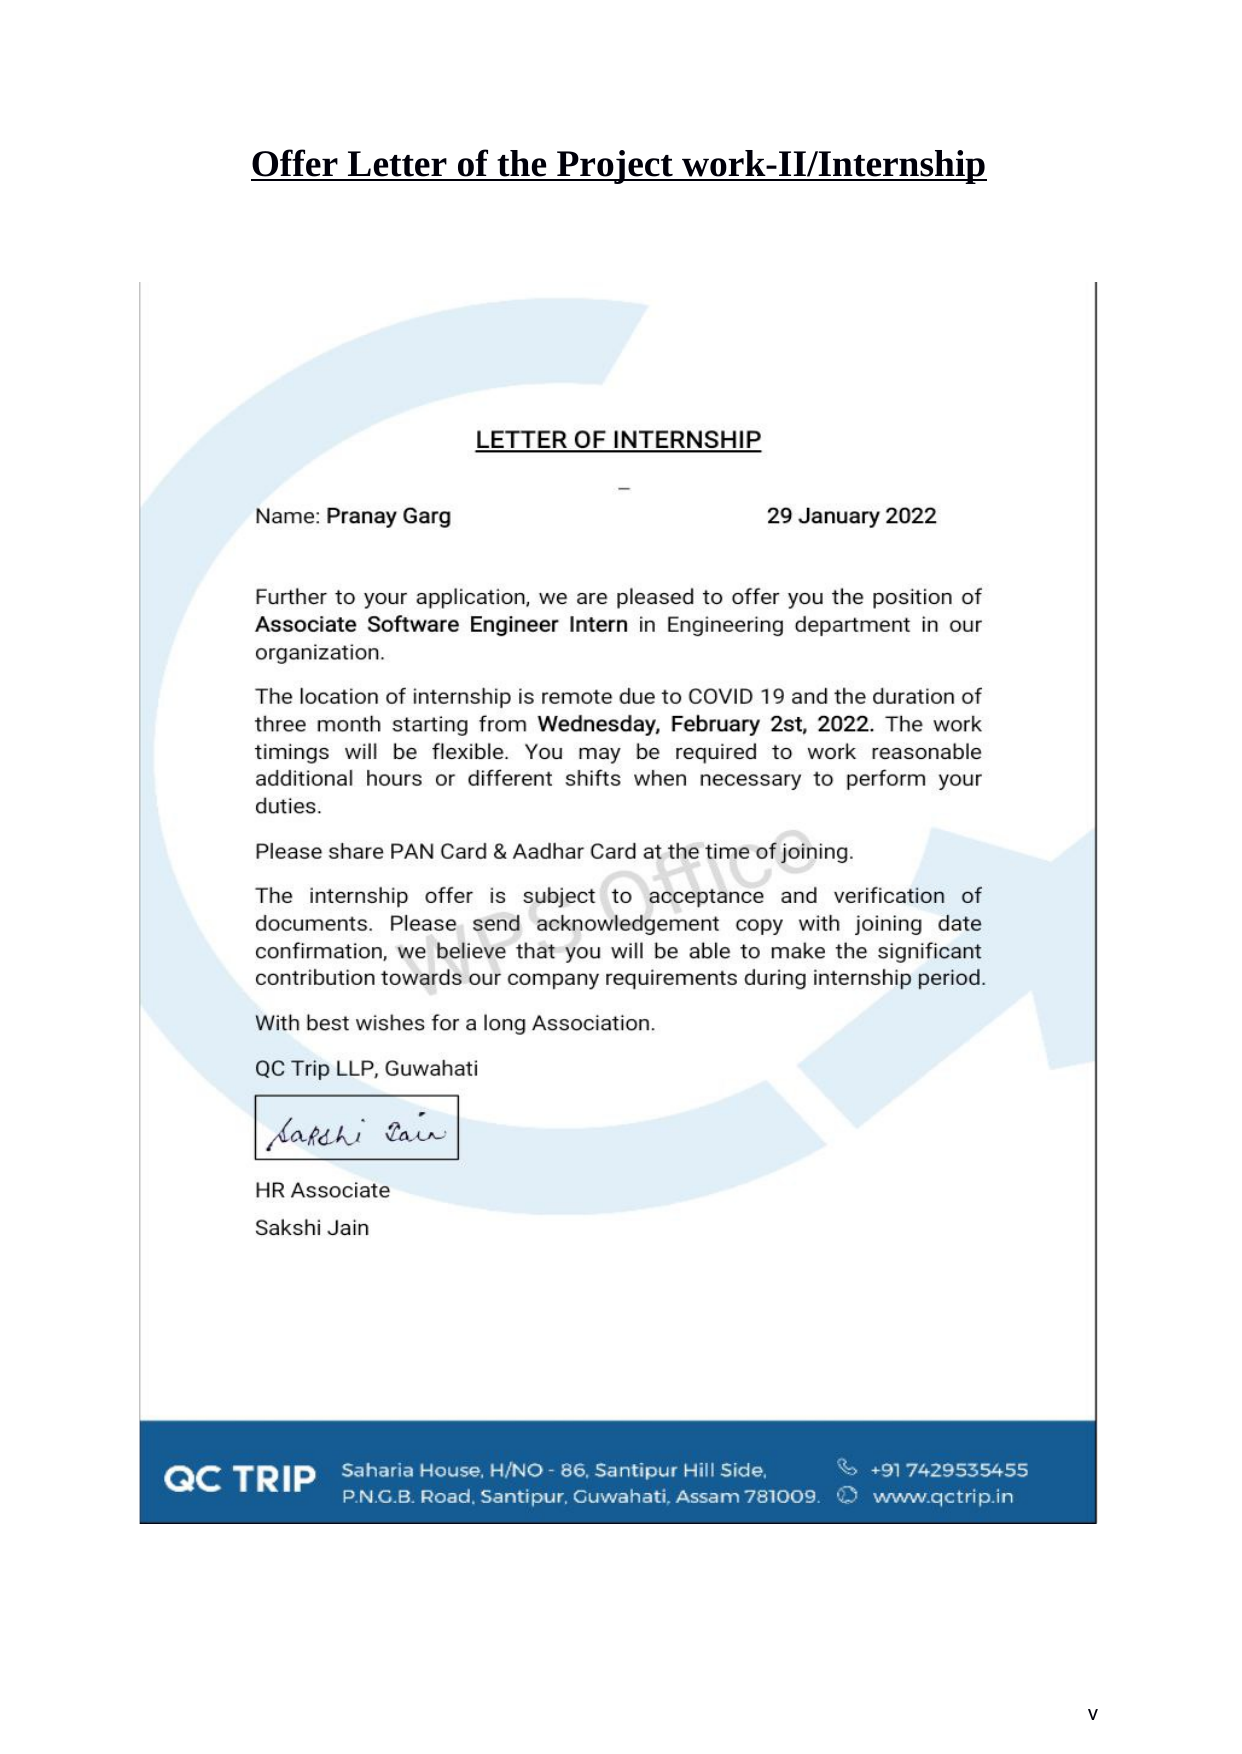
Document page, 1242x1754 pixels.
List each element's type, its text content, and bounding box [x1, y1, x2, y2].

picture [139, 282, 1098, 1524]
text Offer Letter of the Project work-II/Internship [139, 142, 1098, 185]
